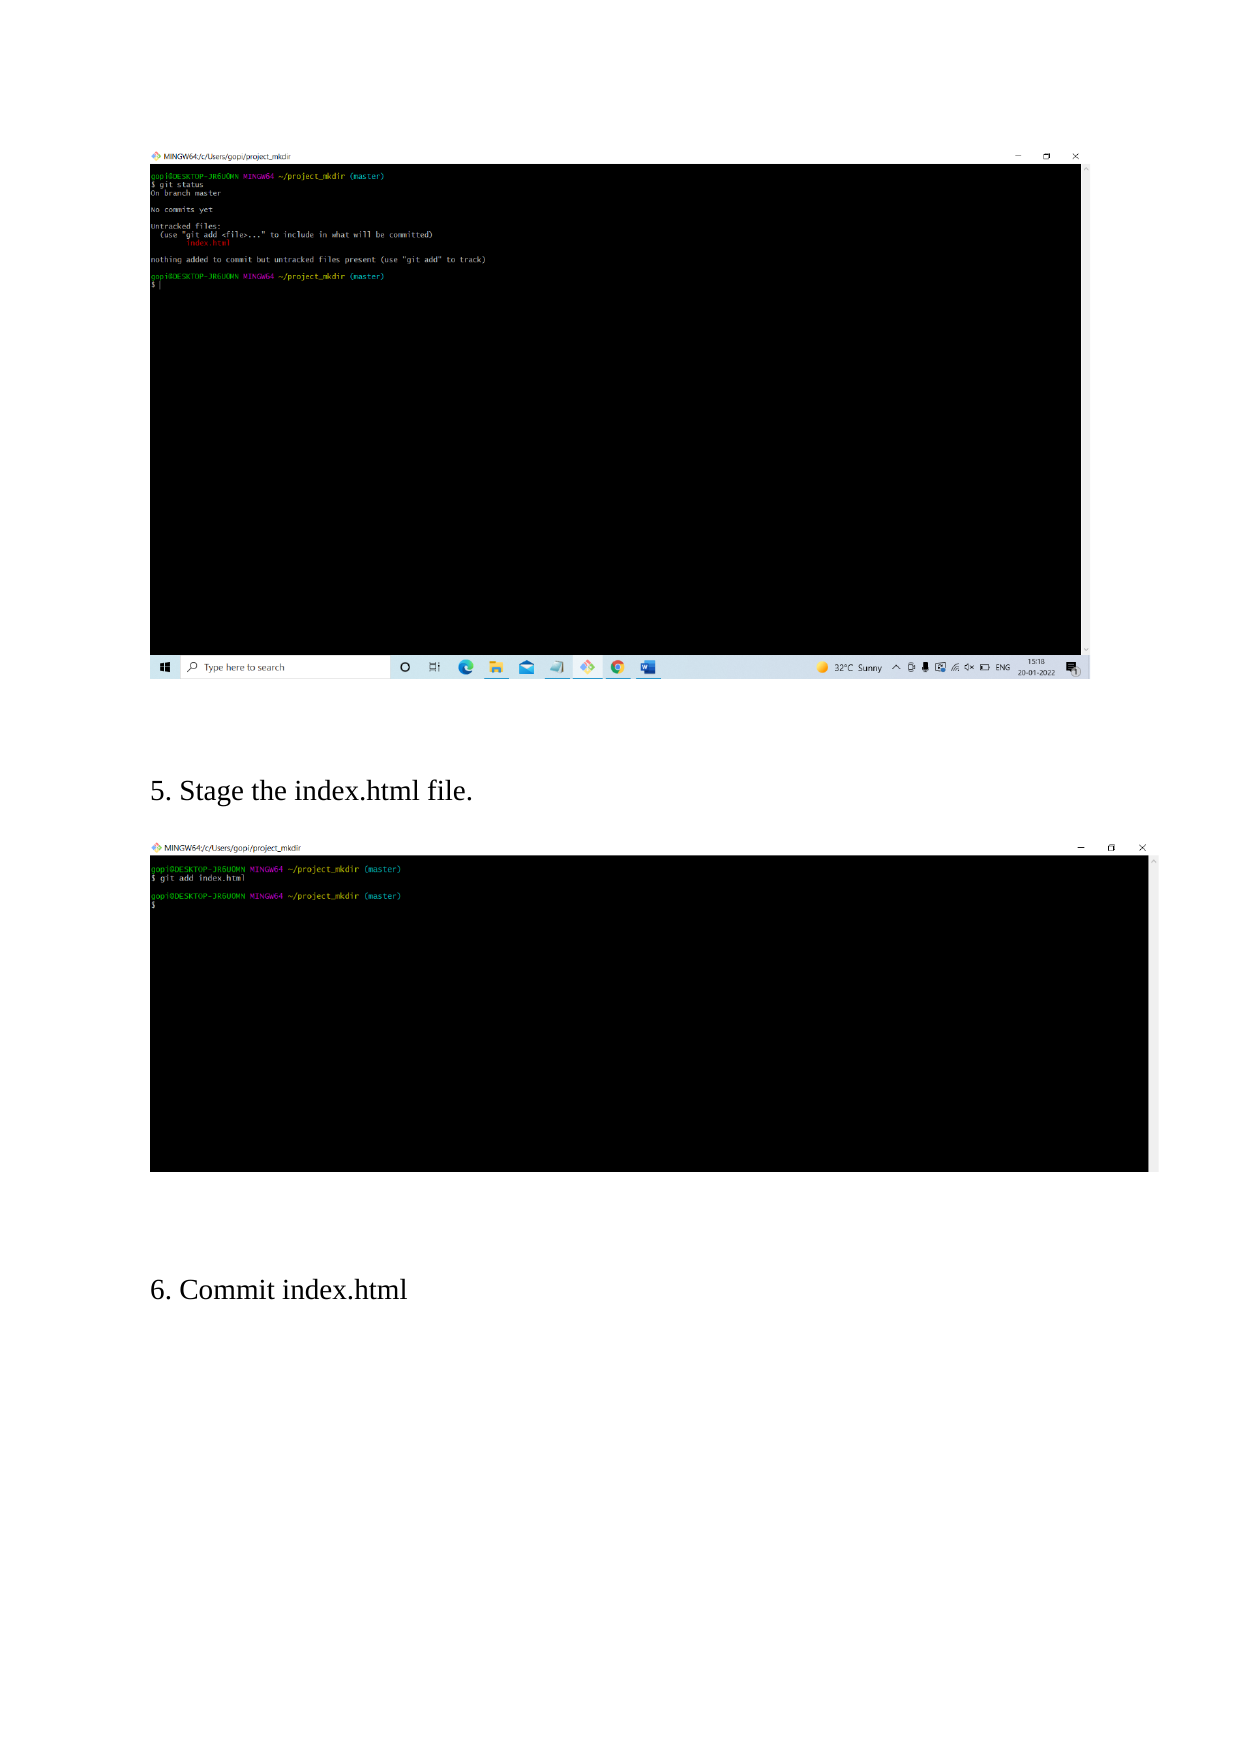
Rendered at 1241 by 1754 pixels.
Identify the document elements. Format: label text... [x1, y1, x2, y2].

text 6. Commit index.html [150, 1272, 1090, 1306]
picture [150, 840, 1159, 1172]
picture [150, 150, 1091, 679]
text 5. Stage the index.html file. [150, 773, 1090, 807]
